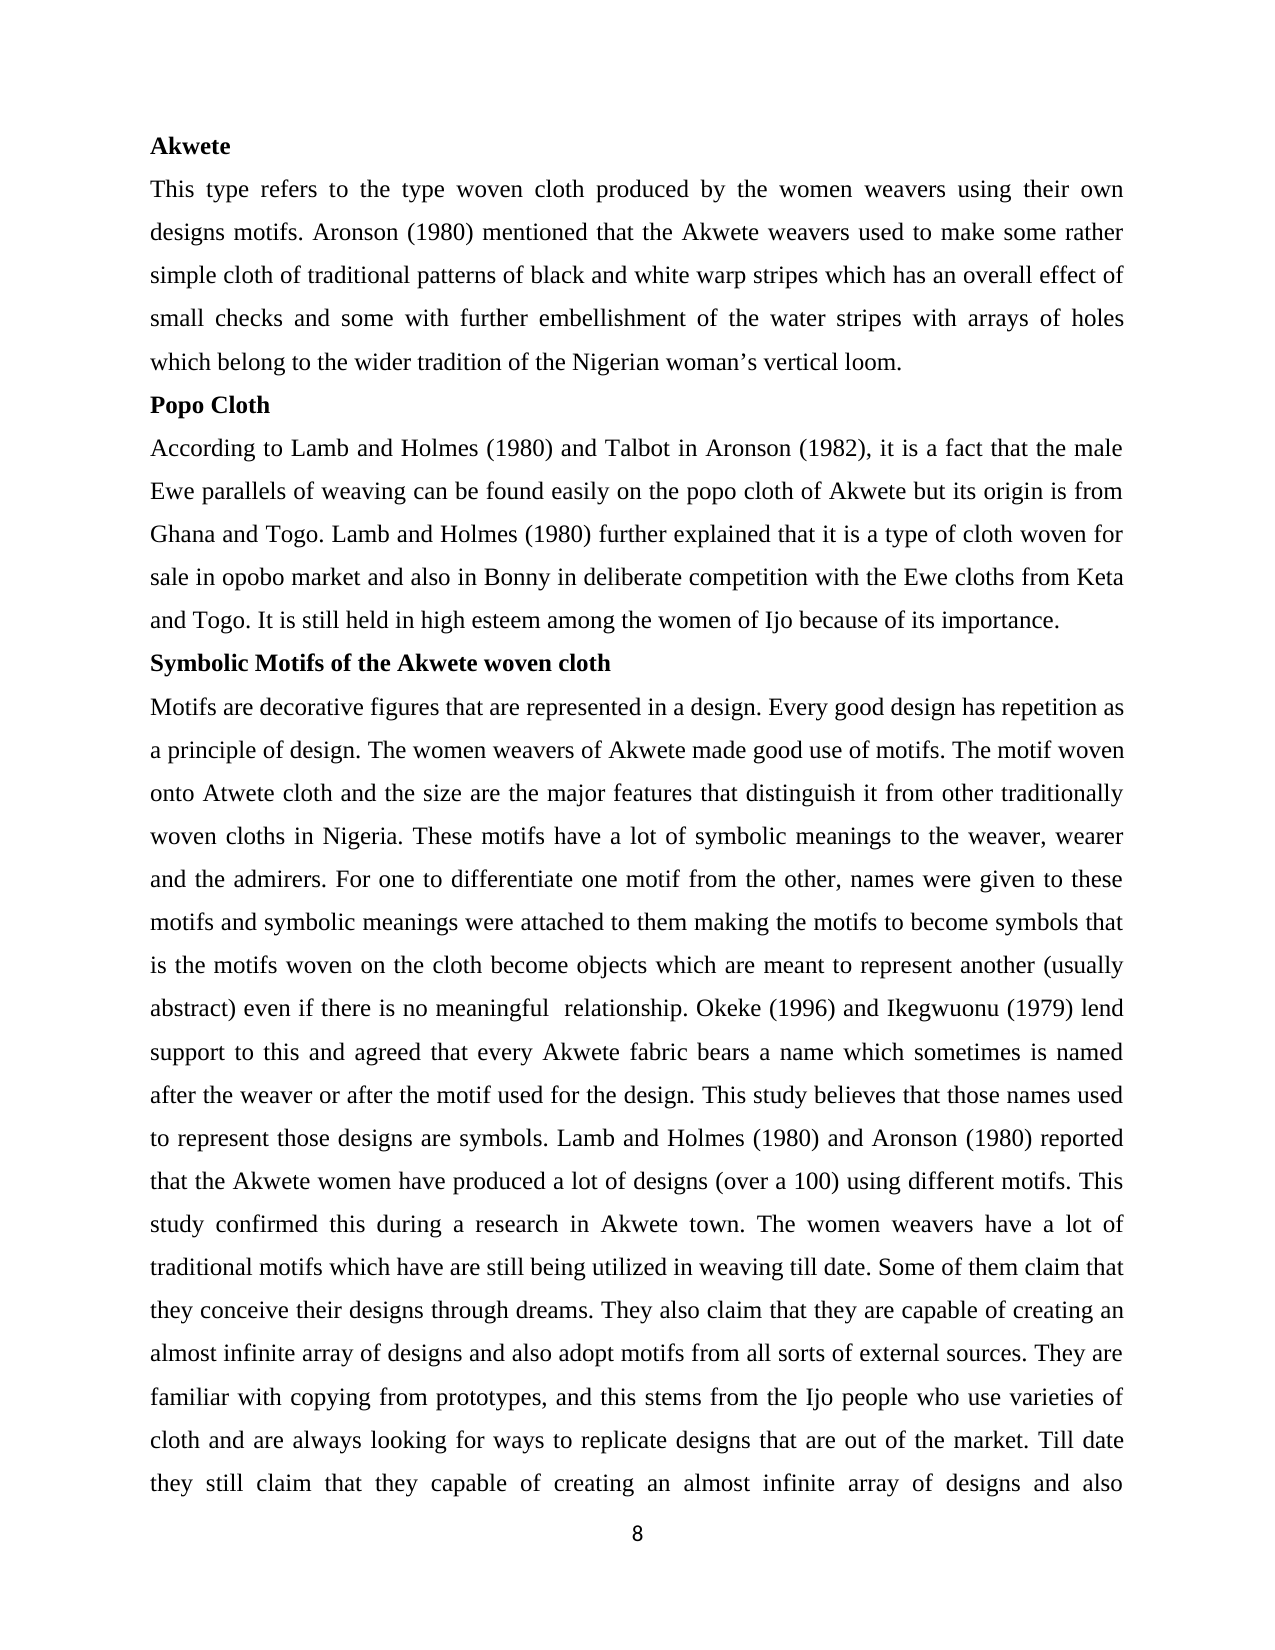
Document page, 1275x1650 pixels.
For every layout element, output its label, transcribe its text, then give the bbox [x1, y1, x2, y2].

text According to Lamb and Holmes (1980) and Talbot in Aronson (1982), it is a fact that the male Ewe parallels of weaving can be found easily on the popo cloth of Akwete but its origin is from Ghana and Togo. Lamb and Holmes (1980) further explained that it is a type of cloth woven for sale in opobo market and also in Bonny in deliberate competition with the Ewe cloths from Keta and Togo. It is still held in high esteem among the women of Ijo because of its importance. [150, 433, 1125, 634]
text Popo Cloth [150, 390, 1125, 418]
text This type refers to the type woven cloth produced by the women weavers using their own designs motifs. Aronson (1980) mentioned that the Akwete weavers used to make some rather simple cloth of traditional patterns of black and white warp stripes which has an overall effect of small checks and some with further embellishment of the water stripes with arrays of holes which belong to the wider tradition of the Nigerian woman’s vertical loom. [150, 174, 1125, 375]
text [150, 692, 1125, 1497]
text Symbolic Motifs of the Akwete woven cloth [150, 648, 1125, 677]
text Akwete [150, 131, 1125, 160]
